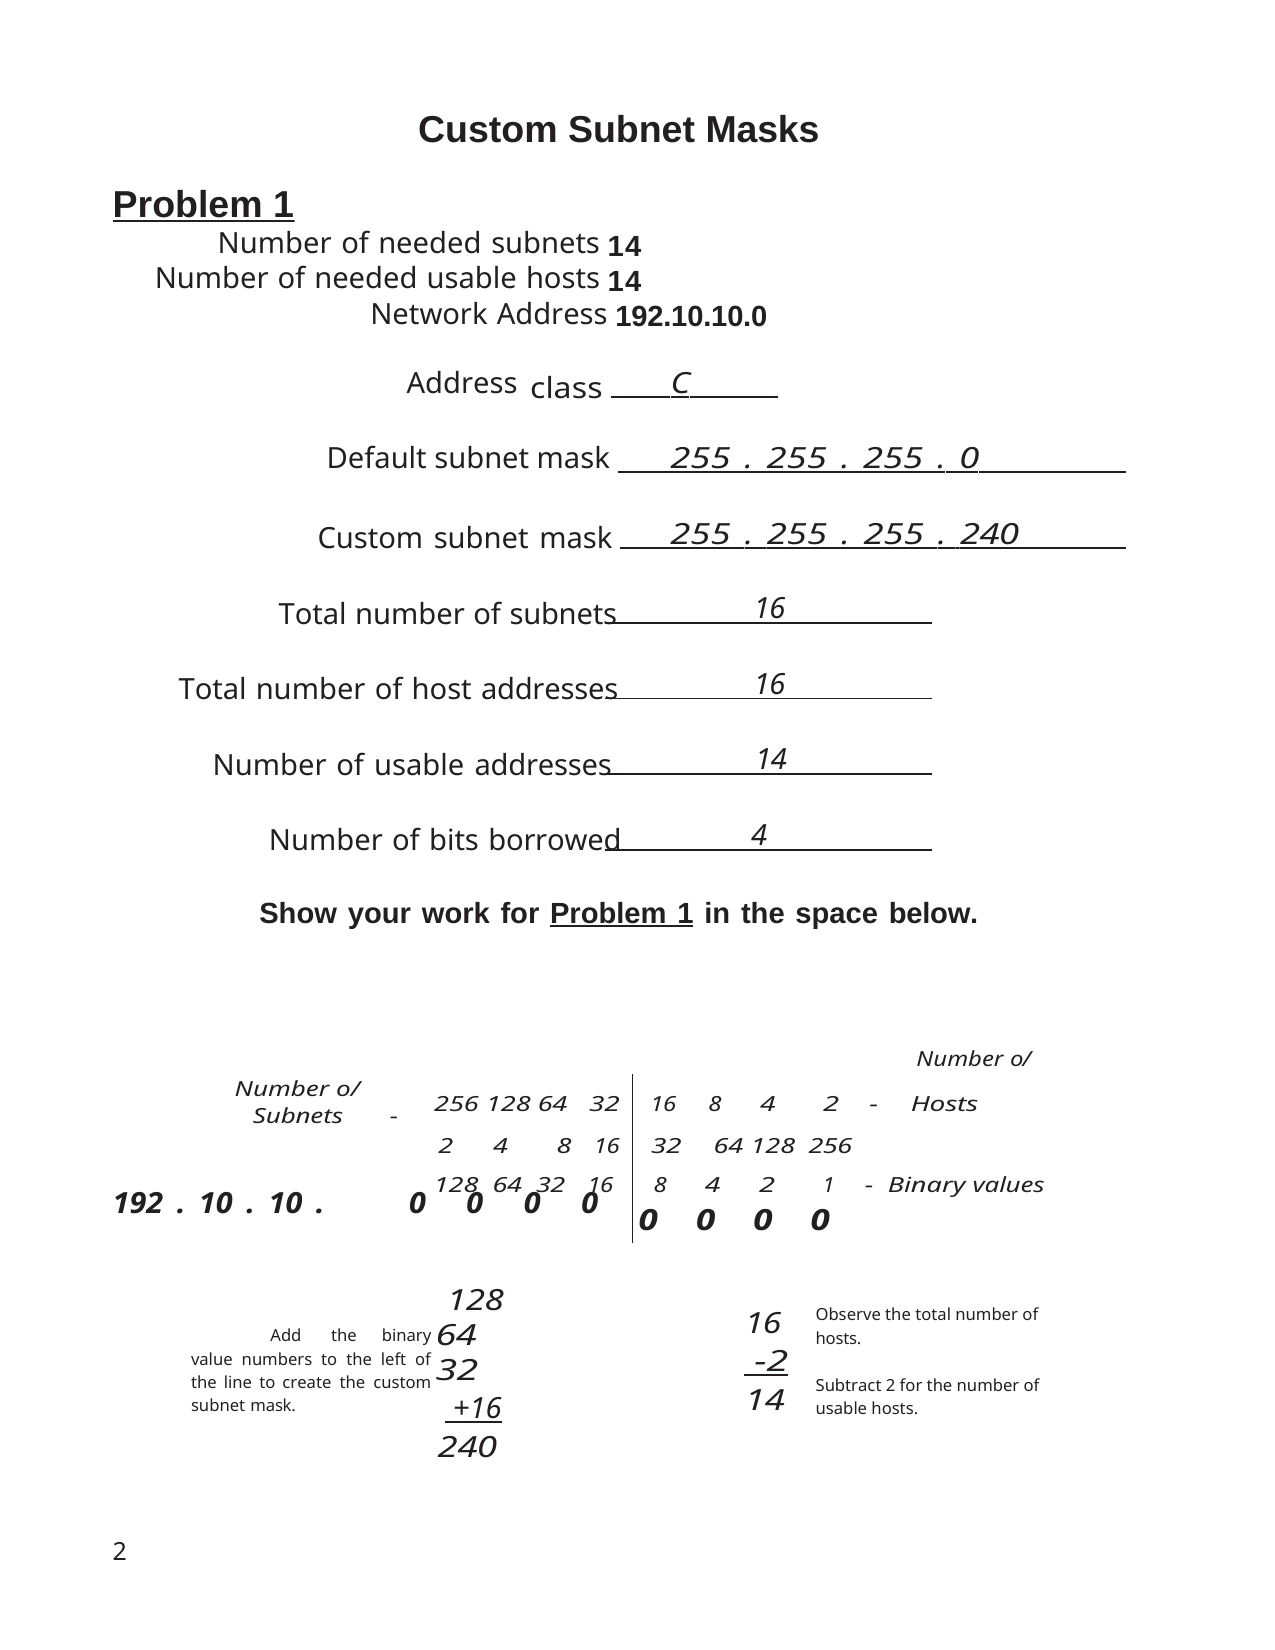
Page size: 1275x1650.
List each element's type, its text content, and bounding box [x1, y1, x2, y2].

text Default subnet mask 255 . 255 . 255 . 0 [326, 438, 1237, 483]
text -2 14 [736, 1341, 788, 1418]
text Number o/ Subnets - [234, 1074, 404, 1130]
subtitle 0 0 0 0 [638, 1199, 836, 1239]
text Custom subnet mask 255 . 255 . 255 . 240 [317, 513, 1237, 557]
text 32 [435, 1353, 521, 1388]
text 64 [435, 1318, 521, 1353]
text Observe the total number of hosts. [815, 1303, 1063, 1349]
text 16 [545, 1306, 785, 1341]
text Problem 1 [112, 182, 1237, 225]
text Subtract 2 for the number of usable hosts. [815, 1373, 1063, 1419]
subtitle 192 . 10 . 10 . 0 0 0 0 [112, 1183, 606, 1222]
subtitle Custom Subnet Masks [0, 107, 1237, 150]
text Number of needed usable hosts 14 [0, 264, 641, 299]
text Add the binary value numbers to the left of the line to create the custom subnet mask. [191, 1324, 431, 1417]
text Address class C [0, 362, 1184, 407]
subtitle Show your work for Problem 1 in the space below. [0, 896, 1237, 929]
text Number of bits borrowed 4 [269, 814, 1237, 859]
text Number of usable addresses 14 [212, 739, 1237, 784]
text Total number of subnets 16 [278, 588, 1237, 633]
text Network Address 192.10.10.0 [370, 299, 1237, 334]
text Total number of host addresses 16 [178, 663, 1237, 708]
text Number of needed subnets 14 [0, 228, 641, 264]
text Number o/ [916, 1044, 1237, 1072]
text +16 240 [437, 1388, 521, 1466]
text 128 [447, 1282, 521, 1318]
